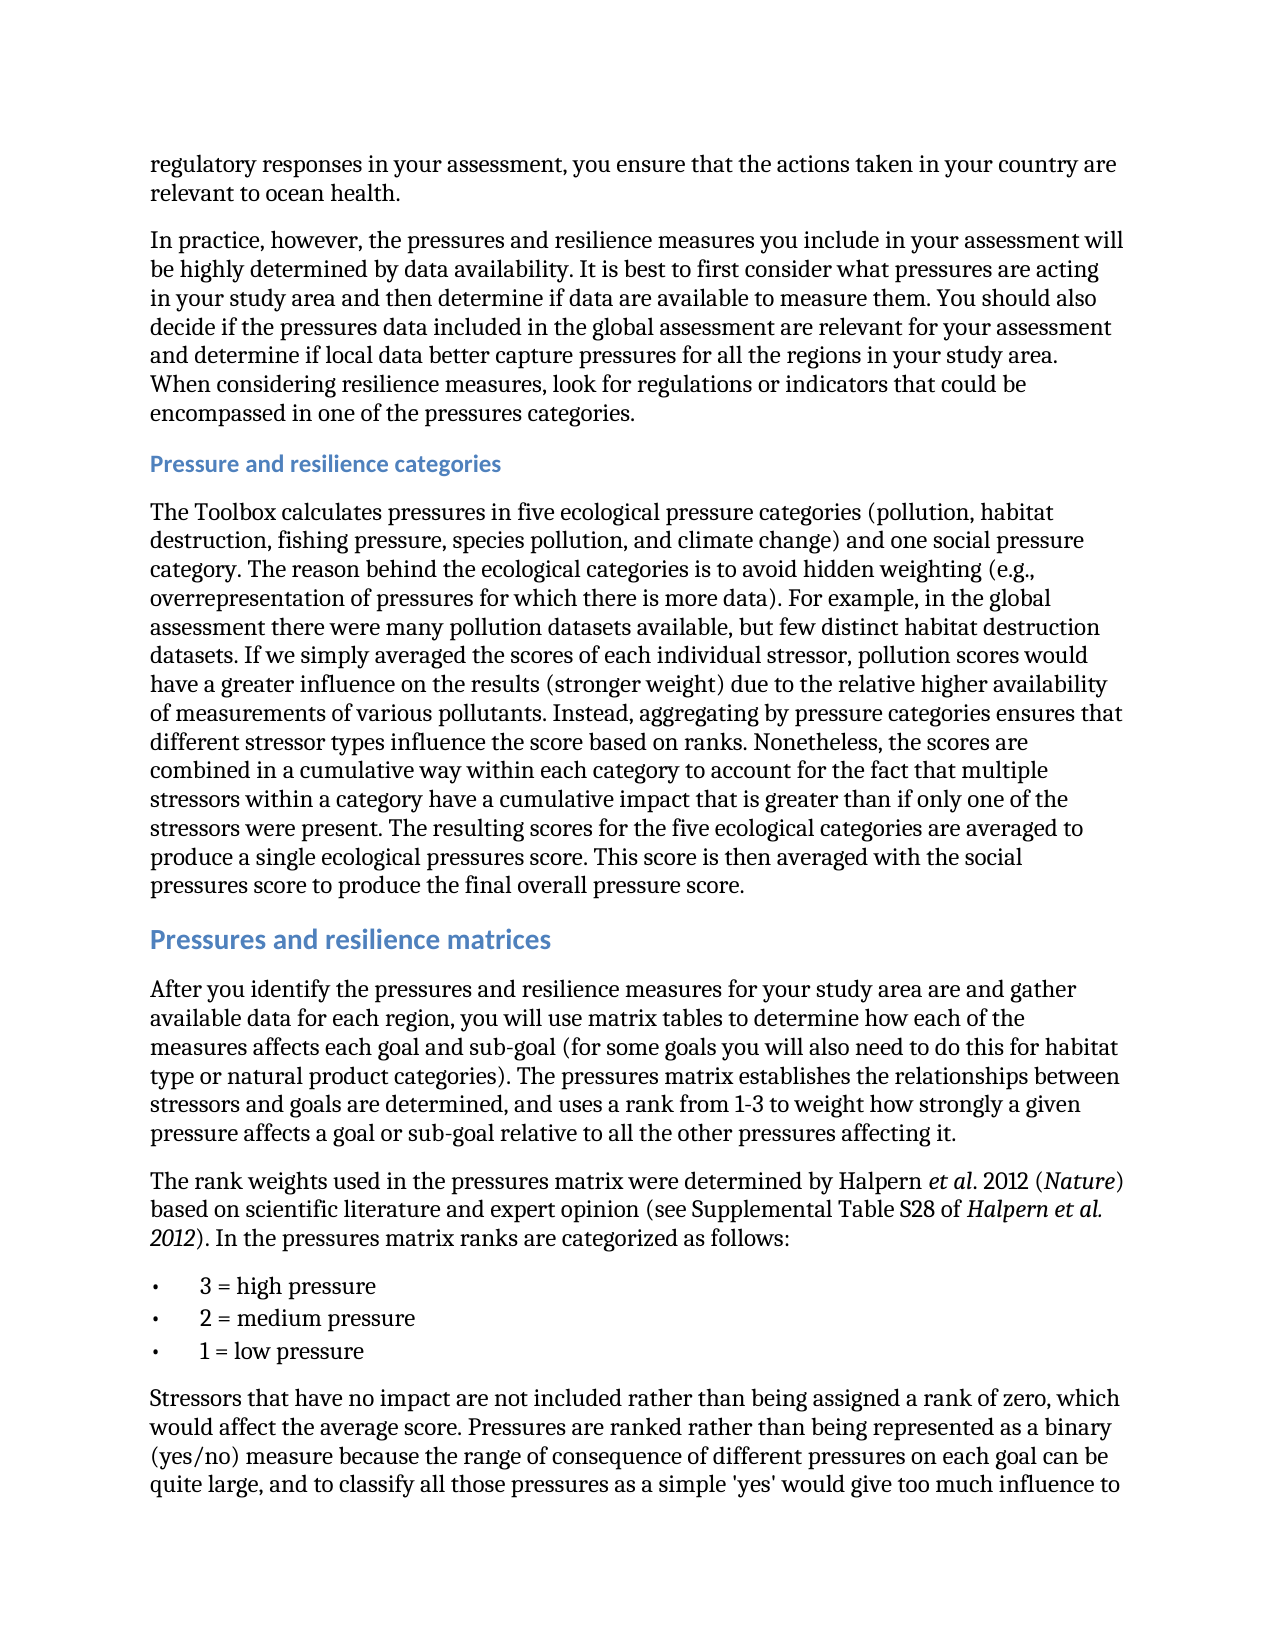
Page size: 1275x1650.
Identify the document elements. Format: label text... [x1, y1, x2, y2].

text After you identify the pressures and resilience measures for your study area are and gather available data for each region, you will use matrix tables to determine how each of the measures affects each goal and sub-goal (for some goals you will also need to do this for habitat type or natural product categories). The pressures matrix establishes the relationships between stressors and goals are determined, and uses a rank from 1-3 to weight how strongly a given pressure affects a goal or sub-goal relative to all the other pressures affecting it. [150, 975, 1125, 1148]
subtitle Pressure and resilience categories [150, 448, 1125, 479]
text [150, 1384, 1125, 1499]
subtitle Pressures and resilience matrices [150, 921, 1125, 957]
list 2 = medium pressure [150, 1304, 1125, 1333]
text The rank weights used in the pressures matrix were determined by Halpern et al. 2012 (Nature) based on scientific literature and expert opinion (see Supplemental Table S28 of Halpern et al. 2012). In the pressures matrix ranks are categorized as follows: [150, 1167, 1125, 1253]
list 3 = high pressure [150, 1272, 1125, 1300]
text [150, 150, 1125, 207]
text The Toolbox calculates pressures in five ecological pressure categories (pollution, habitat destruction, fishing pressure, species pollution, and climate change) and one social pressure category. The reason behind the ecological categories is to avoid hidden weighting (e.g., overrepresentation of pressures for which there is more data). For example, in the global assessment there were many pollution datasets available, but few distinct habitat destruction datasets. If we simply averaged the scores of each individual stressor, pollution scores would have a greater influence on the results (stronger weight) due to the relative higher availability of measurements of various pollutants. Instead, aggregating by pressure categories ensures that different stressor types influence the score based on ranks. Nonetheless, the scores are combined in a cumulative way within each category to account for the fact that multiple stressors within a category have a cumulative impact that is greater than if only one of the stressors were present. The resulting scores for the five ecological categories are averaged to produce a single ecological pressures score. This score is then averaged with the social pressures score to produce the final overall pressure score. [150, 498, 1125, 900]
list 1 = low pressure [150, 1337, 1125, 1365]
text In practice, however, the pressures and resilience measures you include in your assessment will be highly determined by data availability. It is best to first consider what pressures are acting in your study area and then determine if data are available to measure them. You should also decide if the pressures data included in the global assessment are relevant for your assessment and determine if local data better capture pressures for all the regions in your study area. When considering resilience measures, look for regulations or indicators that could be encompassed in one of the pressures categories. [150, 226, 1125, 427]
